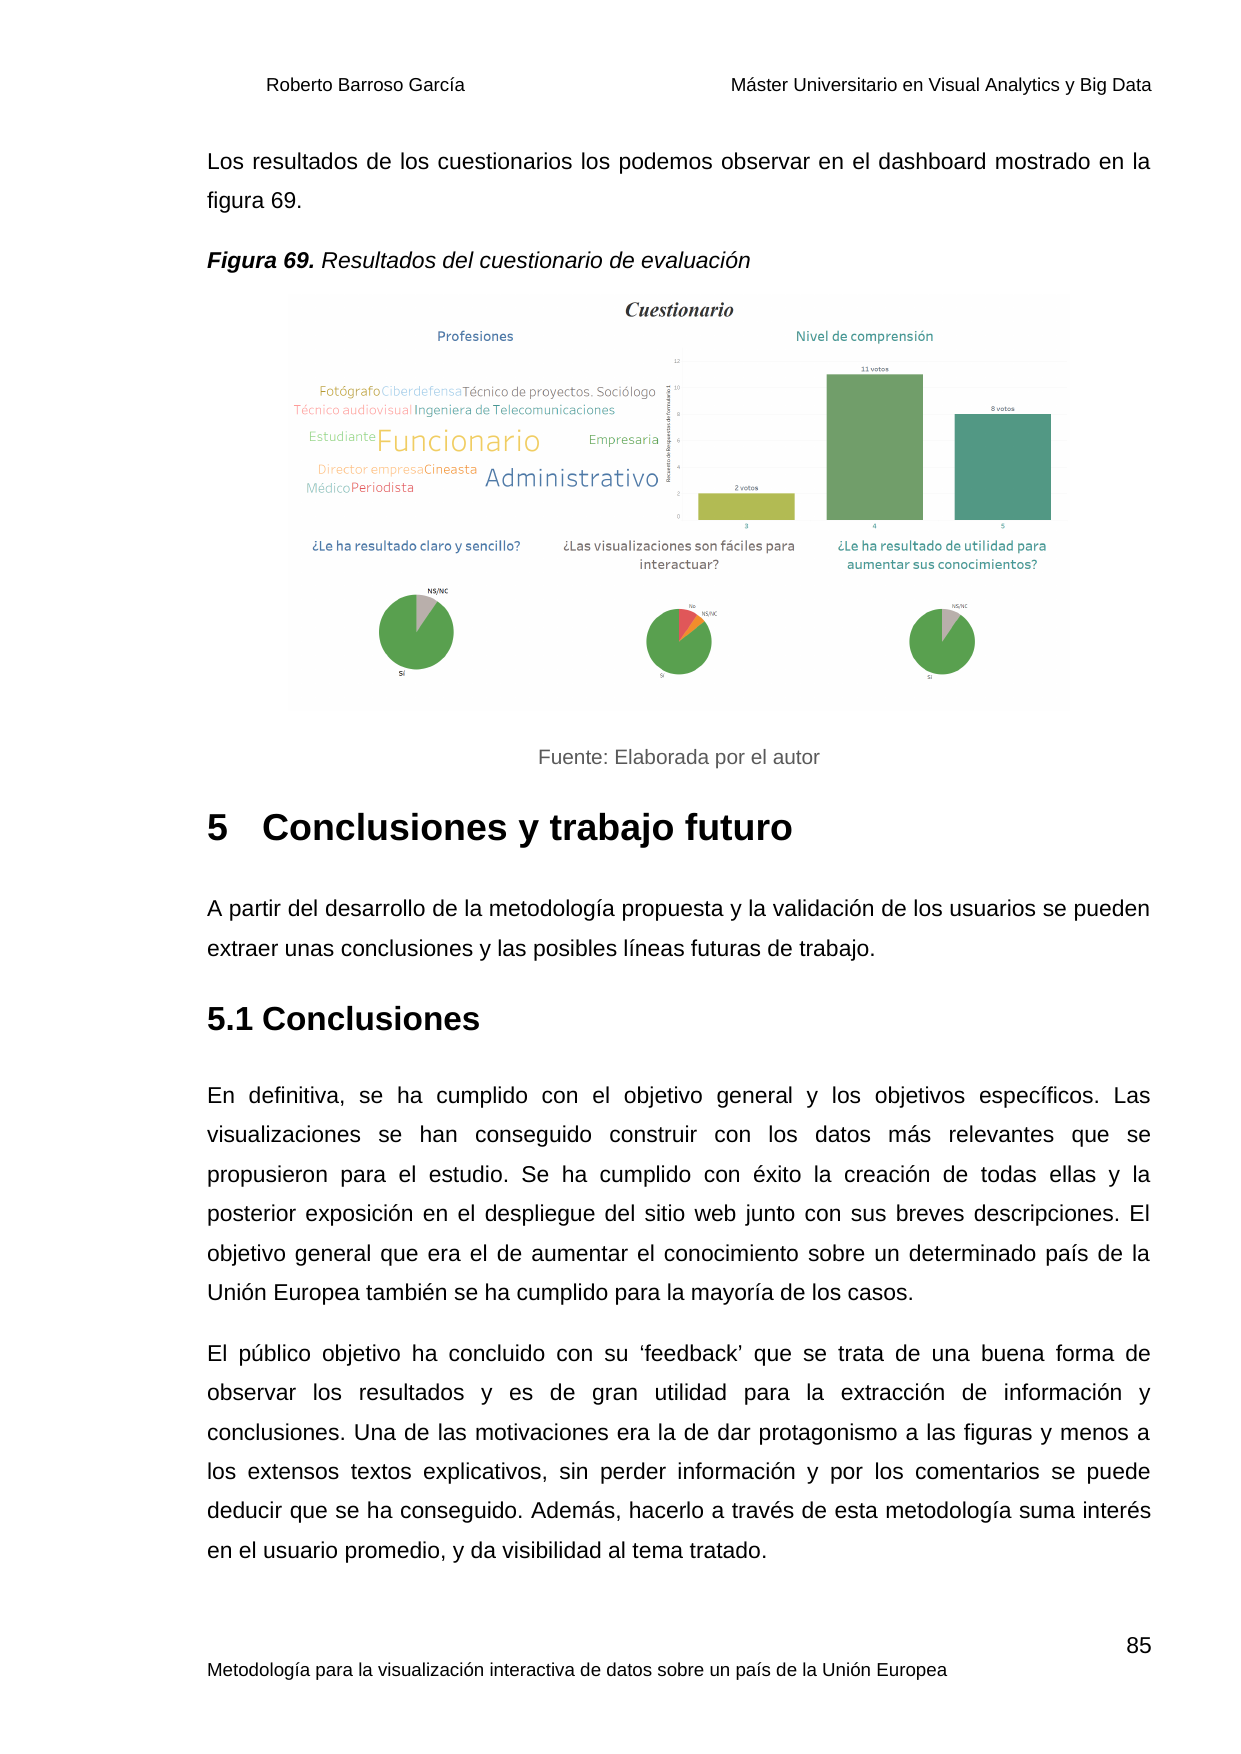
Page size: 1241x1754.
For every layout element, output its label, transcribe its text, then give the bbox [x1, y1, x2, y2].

text El público objetivo ha concluido con su ‘feedback’ que se trata de una buena forma de observar los resultados y es de gran utilidad para la extracción de información y conclusiones. Una de las motivaciones era la de dar protagonismo a las figuras y menos a los extensos textos explicativos, sin perder información y por los comentarios se puede deducir que se ha conseguido. Además, hacerlo a través de esta metodología suma interés en el usuario promedio, y da visibilidad al tema tratado. [207, 1339, 1152, 1563]
picture [287, 294, 1071, 711]
text A partir del desarrollo de la metodología propuesta y la validación de los usuarios se pueden extraer unas conclusiones y las posibles líneas futuras de trabajo. [207, 895, 1152, 961]
text Los resultados de los cuestionarios los podemos observar en el dashboard mostrado en la figura 69. [207, 148, 1152, 213]
subtitle Conclusiones y trabajo futuro [207, 806, 1152, 849]
text Figura 69. Resultados del cuestionario de evaluación [207, 247, 1152, 274]
subtitle Conclusiones [207, 999, 1152, 1038]
text En definitiva, se ha cumplido con el objetivo general y los objetivos específicos. Las visualizaciones se han conseguido construir con los datos más relevantes que se propusieron para el estudio. Se ha cumplido con éxito la creación de todas ellas y la posterior exposición en el despliegue del sitio web junto con sus breves descripciones. El objetivo general que era el de aumentar el conocimiento sobre un determinado país de la Unión Europea también se ha cumplido para la mayoría de los casos. [207, 1082, 1152, 1306]
text Fuente: Elaborada por el autor [207, 744, 1152, 768]
